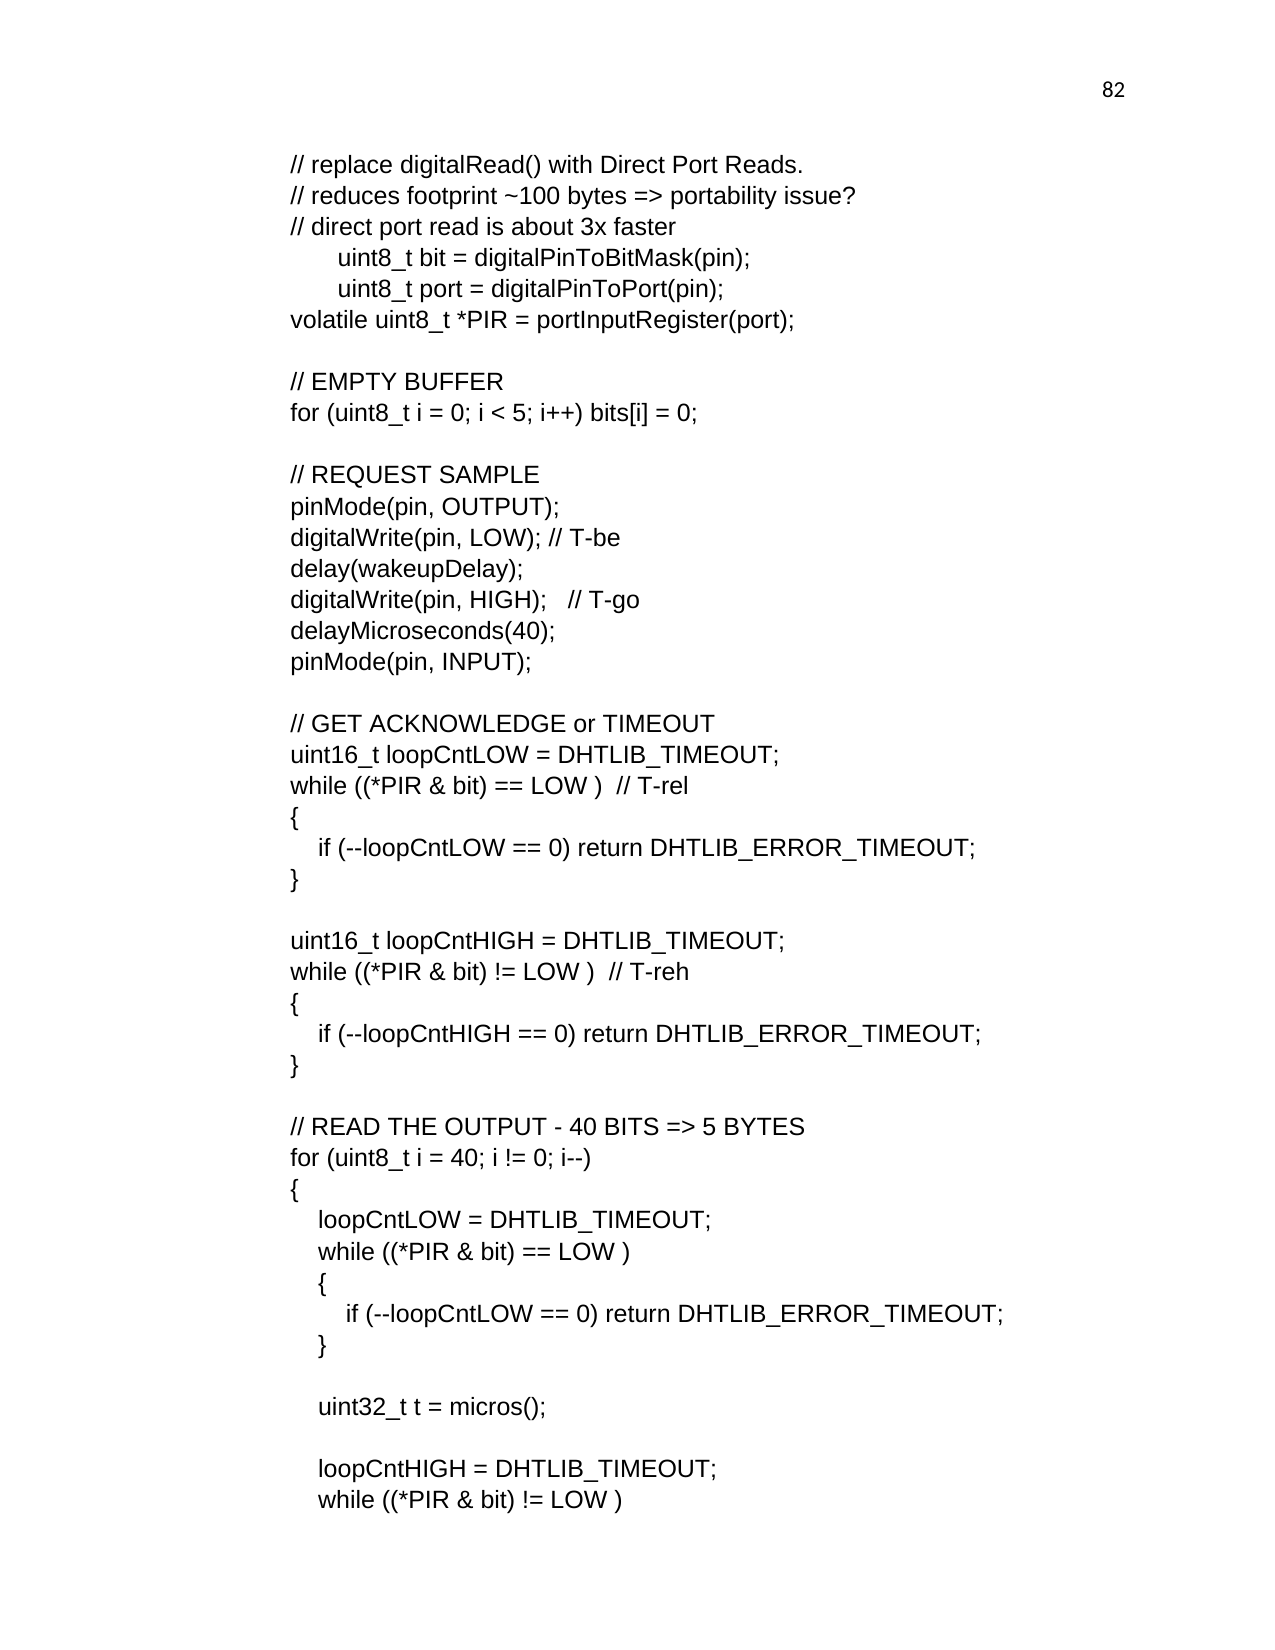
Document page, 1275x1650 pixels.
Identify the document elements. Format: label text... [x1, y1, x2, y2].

text // direct port read is about 3x faster [262, 212, 1125, 241]
text pinMode(pin, INPUT); [262, 647, 1125, 675]
text digitalWrite(pin, LOW); // T-be [262, 522, 1125, 551]
text loopCntLOW = DHTLIB_TIMEOUT; [262, 1205, 1125, 1234]
text uint8_t bit = digitalPinToBitMask(pin); [262, 243, 1125, 272]
text loopCntHIGH = DHTLIB_TIMEOUT; [262, 1454, 1125, 1482]
text // replace digitalRead() with Direct Port Reads. [262, 150, 1125, 179]
text while ((*PIR & bit) == LOW ) // T-rel [262, 771, 1125, 799]
text uint8_t port = digitalPinToPort(pin); [262, 274, 1125, 303]
text pinMode(pin, OUTPUT); [262, 491, 1125, 520]
text while ((*PIR & bit) == LOW ) [262, 1236, 1125, 1265]
text { [262, 802, 1125, 831]
text delay(wakeupDelay); [262, 553, 1125, 582]
text // reduces footprint ~100 bytes => portability issue? [262, 181, 1125, 210]
text while ((*PIR & bit) != LOW ) // T-reh [262, 957, 1125, 986]
text for (uint8_t i = 0; i < 5; i++) bits[i] = 0; [262, 398, 1125, 427]
text digitalWrite(pin, HIGH); // T-go [262, 584, 1125, 613]
text { [262, 988, 1125, 1017]
text if (--loopCntLOW == 0) return DHTLIB_ERROR_TIMEOUT; [262, 1298, 1125, 1327]
text uint16_t loopCntHIGH = DHTLIB_TIMEOUT; [262, 926, 1125, 955]
text volatile uint8_t *PIR = portInputRegister(port); [262, 305, 1125, 334]
text { [262, 1267, 1125, 1296]
text } [262, 1329, 1125, 1358]
text while ((*PIR & bit) != LOW ) [262, 1485, 1125, 1513]
text // READ THE OUTPUT - 40 BITS => 5 BYTES [262, 1112, 1125, 1141]
text } [262, 1050, 1125, 1079]
text for (uint8_t i = 40; i != 0; i--) [262, 1143, 1125, 1172]
text { [262, 1174, 1125, 1203]
text delayMicroseconds(40); [262, 616, 1125, 644]
text // EMPTY BUFFER [262, 367, 1125, 396]
text // REQUEST SAMPLE [262, 460, 1125, 489]
text } [262, 864, 1125, 893]
text if (--loopCntLOW == 0) return DHTLIB_ERROR_TIMEOUT; [262, 833, 1125, 862]
text uint16_t loopCntLOW = DHTLIB_TIMEOUT; [262, 740, 1125, 768]
text if (--loopCntHIGH == 0) return DHTLIB_ERROR_TIMEOUT; [262, 1019, 1125, 1048]
text // GET ACKNOWLEDGE or TIMEOUT [262, 709, 1125, 737]
text uint32_t t = micros(); [262, 1392, 1125, 1420]
